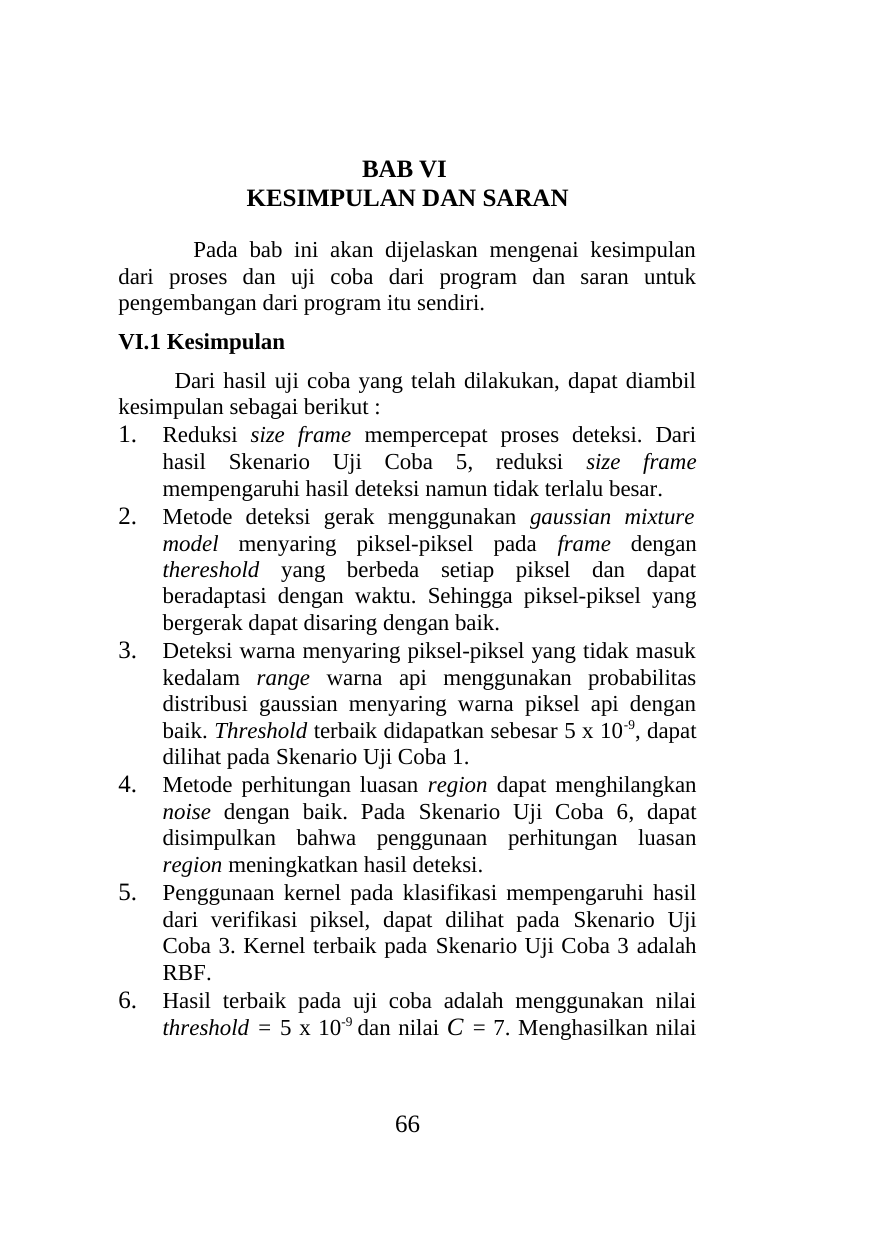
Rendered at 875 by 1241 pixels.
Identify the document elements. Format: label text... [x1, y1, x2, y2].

text Dari hasil uji coba yang telah dilakukan, dapat diambil kesimpulan sebagai berikut : [118, 367, 697, 419]
subtitle Kesimpulan [118, 328, 697, 354]
subtitle KESIMPULAN DAN SARAN [118, 154, 697, 211]
text Pada bab ini akan dijelaskan mengenai kesimpulan dari proses dan uji coba dari program dan saran untuk pengembangan dari program itu sendiri. [118, 236, 697, 316]
list Metode deteksi gerak menggunakan gaussian mixture model menyaring piksel-piksel pada frame dengan thereshold yang berbeda setiap piksel dan dapat beradaptasi dengan waktu. Sehingga piksel-piksel yang bergerak dapat disaring dengan baik. [118, 501, 697, 635]
list Deteksi warna menyaring piksel-piksel yang tidak masuk kedalam range warna api menggunakan probabilitas distribusi gaussian menyaring warna piksel api dengan baik. Threshold terbaik didapatkan sebesar 5 x 10-9, dapat dilihat pada Skenario Uji Coba 1. [118, 635, 697, 769]
list Metode perhitungan luasan region dapat menghilangkan noise dengan baik. Pada Skenario Uji Coba 6, dapat disimpulkan bahwa penggunaan perhitungan luasan region meningkatkan hasil deteksi. [118, 769, 697, 877]
list Reduksi size frame mempercepat proses deteksi. Dari hasil Skenario Uji Coba 5, reduksi size frame mempengaruhi hasil deteksi namun tidak terlalu besar. [118, 419, 697, 501]
list Penggunaan kernel pada klasifikasi mempengaruhi hasil dari verifikasi piksel, dapat dilihat pada Skenario Uji Coba 3. Kernel terbaik pada Skenario Uji Coba 3 adalah RBF. [118, 877, 697, 985]
